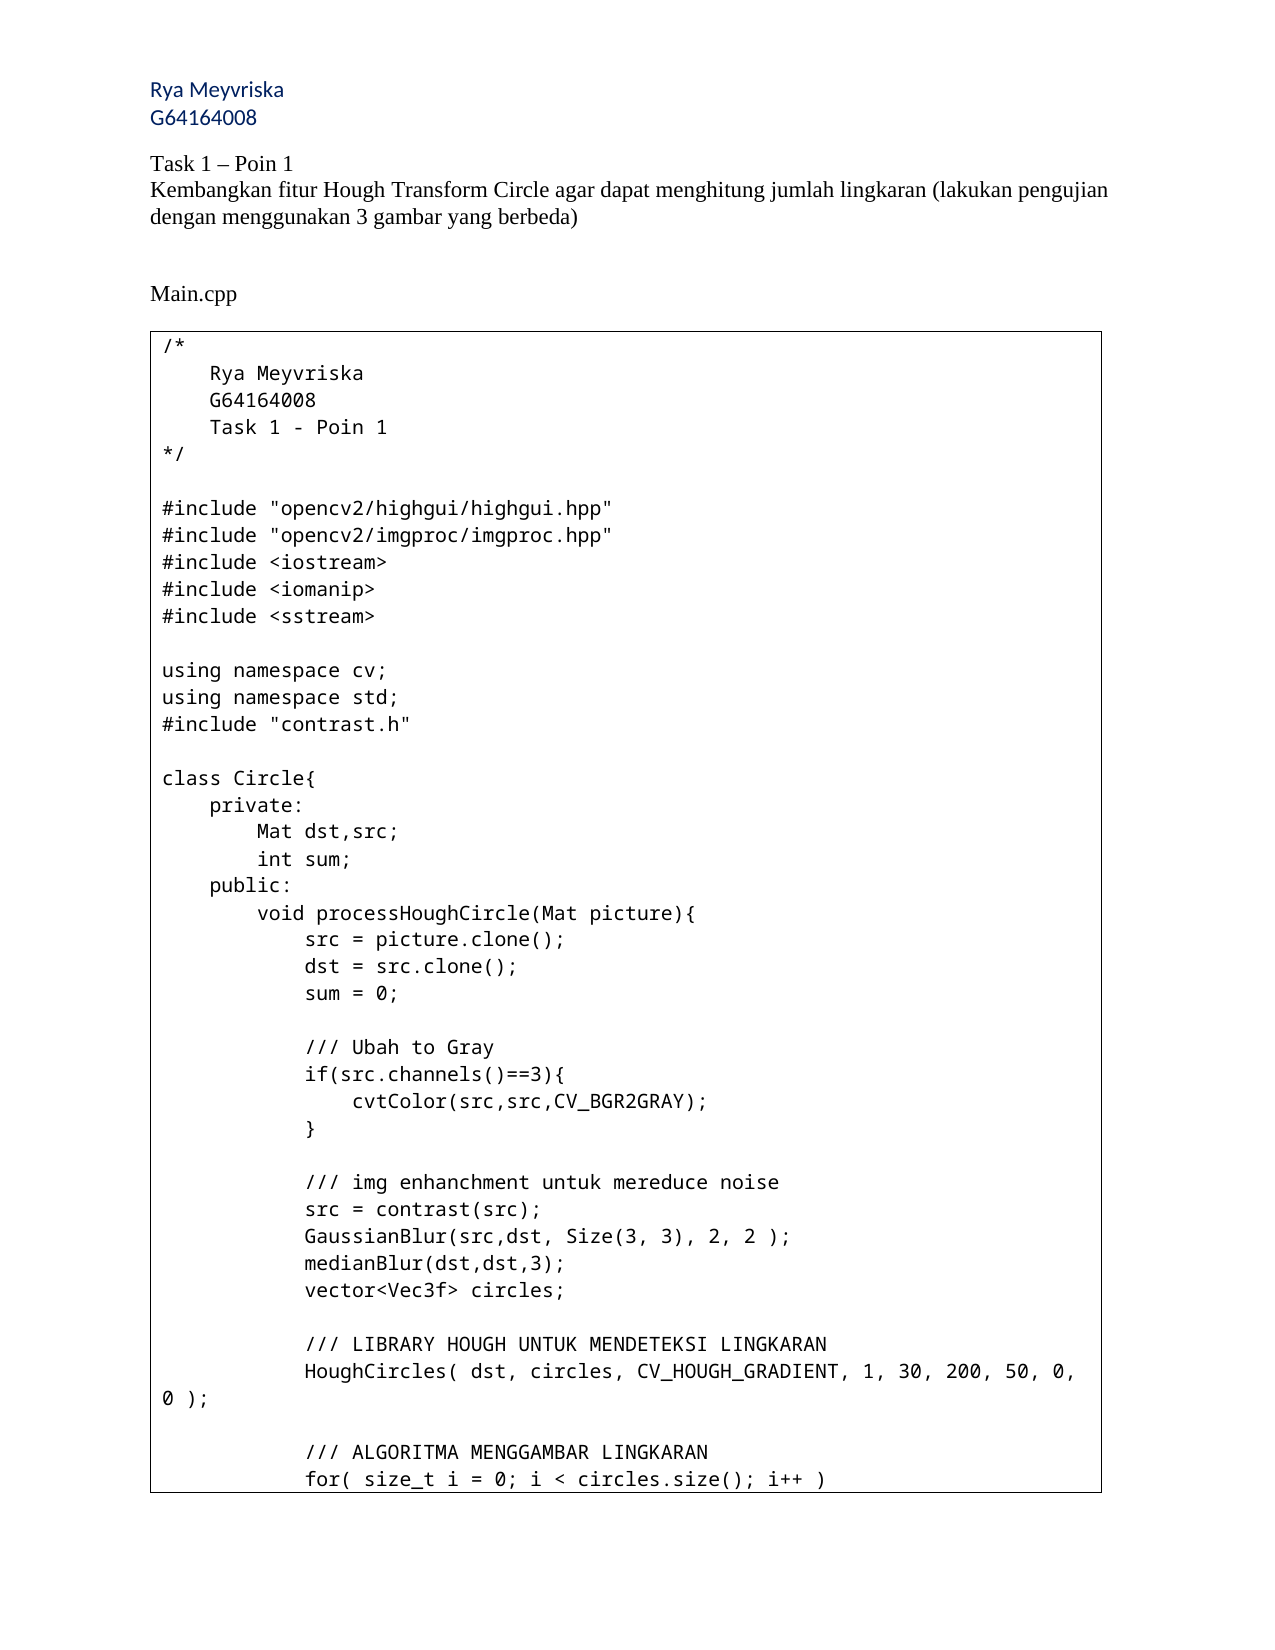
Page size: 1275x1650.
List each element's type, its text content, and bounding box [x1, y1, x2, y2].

text Task 1 – Poin 1 [150, 150, 1125, 176]
text Main.cpp [150, 280, 1125, 306]
text Kembangkan fitur Hough Transform Circle agar dapat menghitung jumlah lingkaran (lakukan pengujian dengan menggunakan 3 gambar yang berbeda) [150, 176, 1125, 229]
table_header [151, 332, 1101, 1492]
